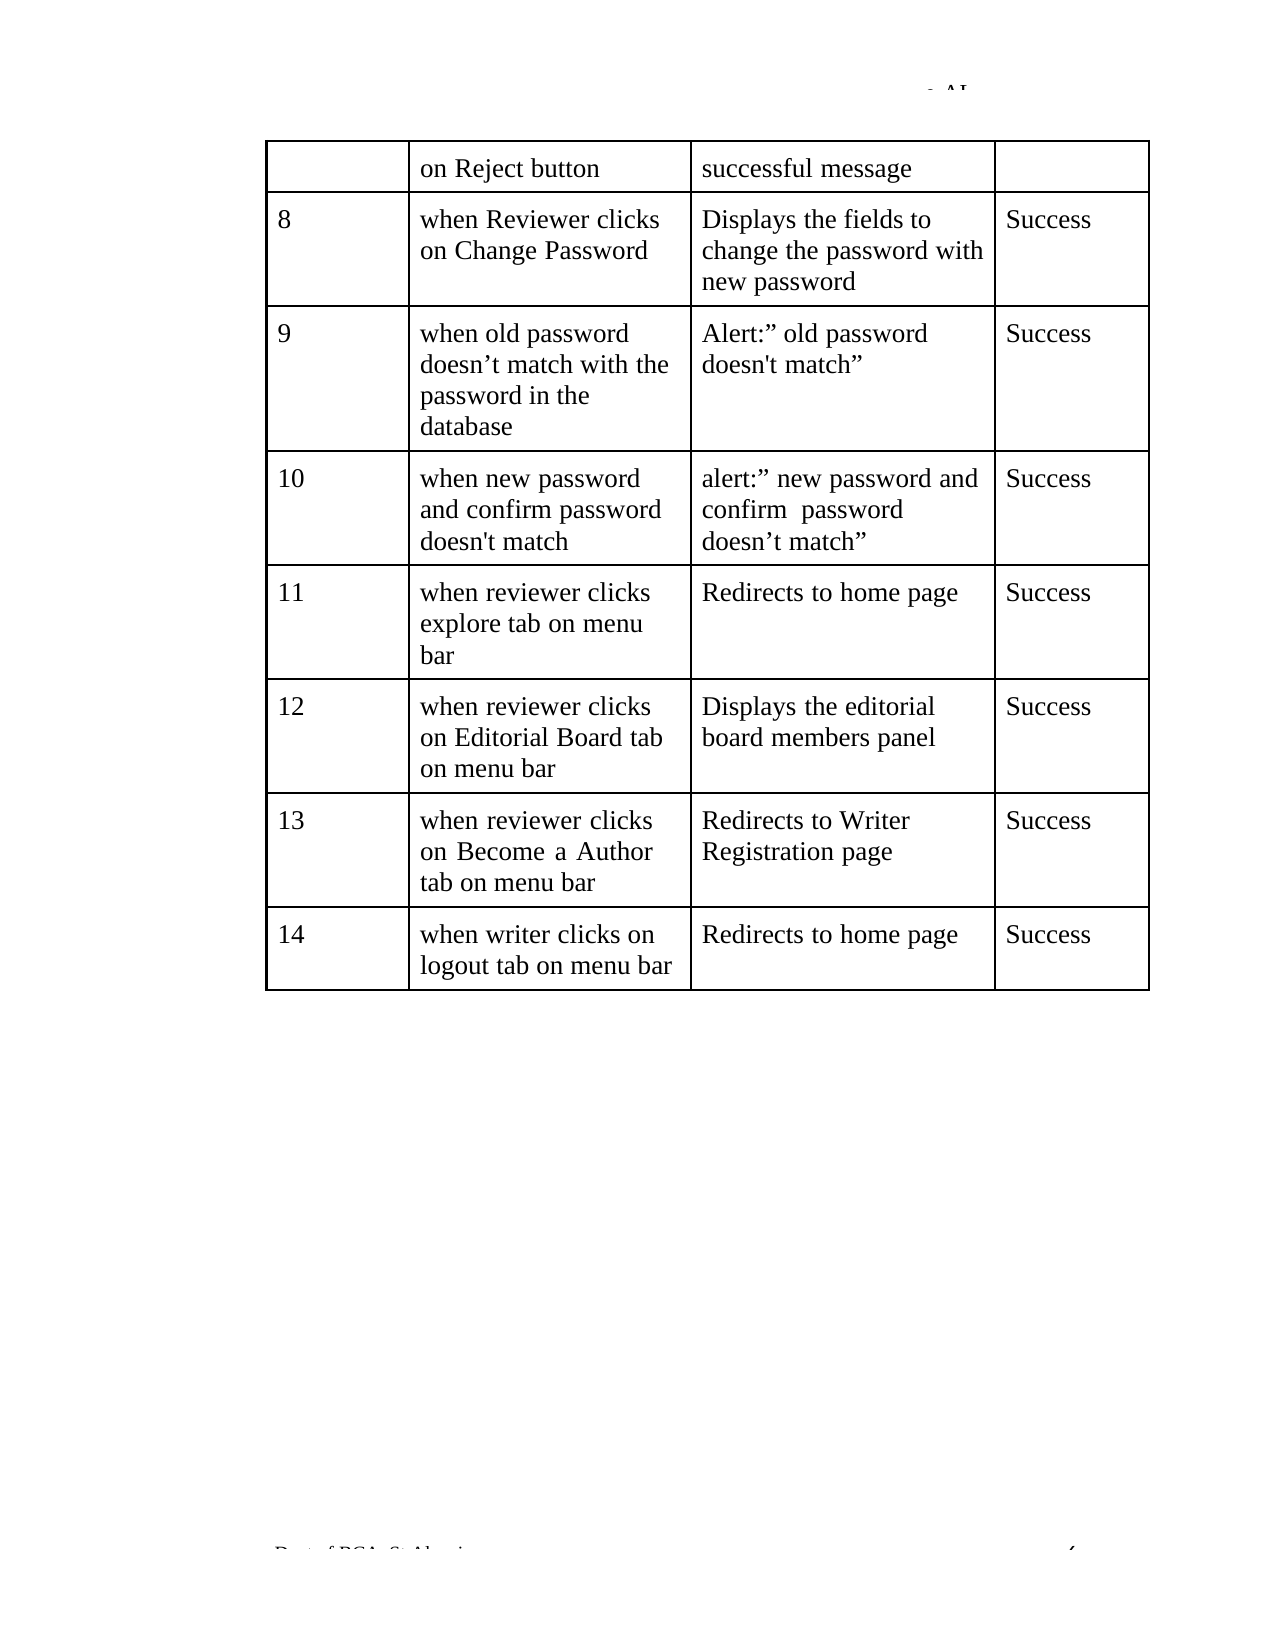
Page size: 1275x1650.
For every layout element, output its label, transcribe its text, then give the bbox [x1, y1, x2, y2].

table_cell alert:” new password and confirm password doesn’t match” [692, 452, 994, 564]
table_cell when new password and confirm password doesn't match [410, 452, 690, 564]
table_cell Success [996, 307, 1148, 450]
table_header on Reject button [410, 142, 690, 191]
table_cell 11 [268, 566, 408, 678]
table_cell 13 [268, 794, 408, 906]
table_cell 8 [268, 193, 408, 304]
table_cell when Reviewer clicks on Change Password [410, 193, 690, 304]
table_cell when old password doesn’t match with the password in the database [410, 307, 690, 450]
table_header [268, 142, 408, 191]
table_cell Displays the editorial board members panel [692, 680, 994, 792]
table_cell 9 [268, 307, 408, 450]
table_cell Redirects to Writer Registration page [692, 794, 994, 906]
table_cell 12 [268, 680, 408, 792]
table_cell Success [996, 680, 1148, 792]
table_cell Success [996, 794, 1148, 906]
table_cell when reviewer clicks explore tab on menu bar [410, 566, 690, 678]
table_cell Success [996, 193, 1148, 304]
table_header successful message [692, 142, 994, 191]
table_header [996, 142, 1148, 191]
table_cell Success [996, 908, 1148, 988]
table_cell Success [996, 566, 1148, 678]
table_cell 10 [268, 452, 408, 564]
table_cell Alert:” old password doesn't match” [692, 307, 994, 450]
table_cell when writer clicks on logout tab on menu bar [410, 908, 690, 988]
table_cell Displays the fields to change the password with new password [692, 193, 994, 304]
table_cell Success [996, 452, 1148, 564]
table_cell Redirects to home page [692, 908, 994, 988]
table_cell when reviewer clicks on Become a Author tab on menu bar [410, 794, 690, 906]
table_cell Redirects to home page [692, 566, 994, 678]
table_cell when reviewer clicks on Editorial Board tab on menu bar [410, 680, 690, 792]
table_cell 14 [268, 908, 408, 988]
